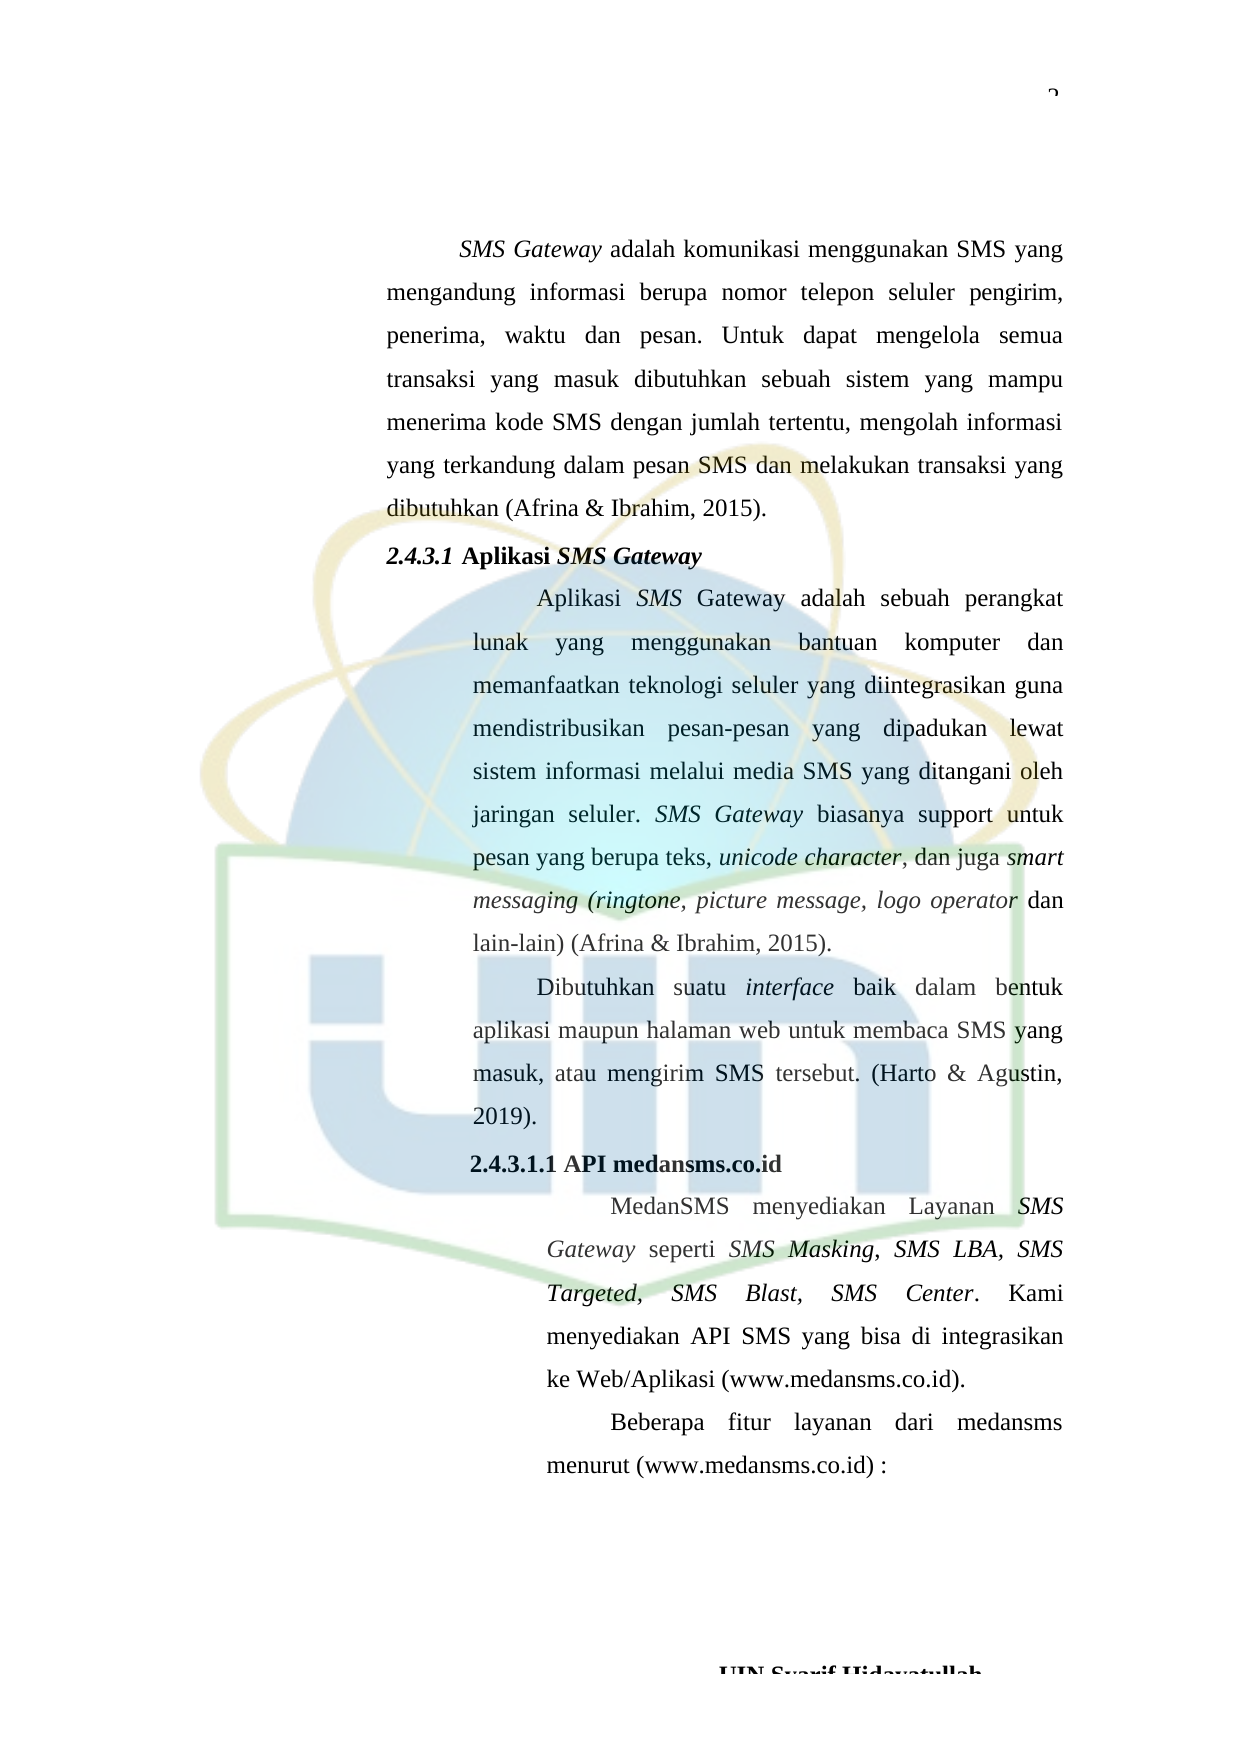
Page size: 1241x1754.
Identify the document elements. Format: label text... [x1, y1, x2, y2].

picture [0, 435, 1241, 1316]
text MedanSMS menyediakan Layanan SMS Gateway seperti SMS Masking, SMS LBA, SMS Targeted, SMS Blast, SMS Center. Kami menyediakan API SMS yang bisa di integrasikan ke Web/Aplikasi (www.medansms.co.id). [546, 1316, 1063, 1393]
text Beberapa fitur layanan dari medansms menurut (www.medansms.co.id) : [546, 1407, 1063, 1479]
text SMS Gateway adalah komunikasi menggunakan SMS yang mengandung informasi berupa nomor telepon seluler pengirim, penerima, waktu dan pesan. Untuk dapat mengelola semua transaksi yang masuk dibutuhkan sebuah sistem yang mampu menerima kode SMS dengan jumlah tertentu, mengolah informasi yang terkandung dalam pesan SMS dan melakukan transaksi yang dibutuhkan (Afrina & Ibrahim, 2015). [386, 234, 1063, 435]
